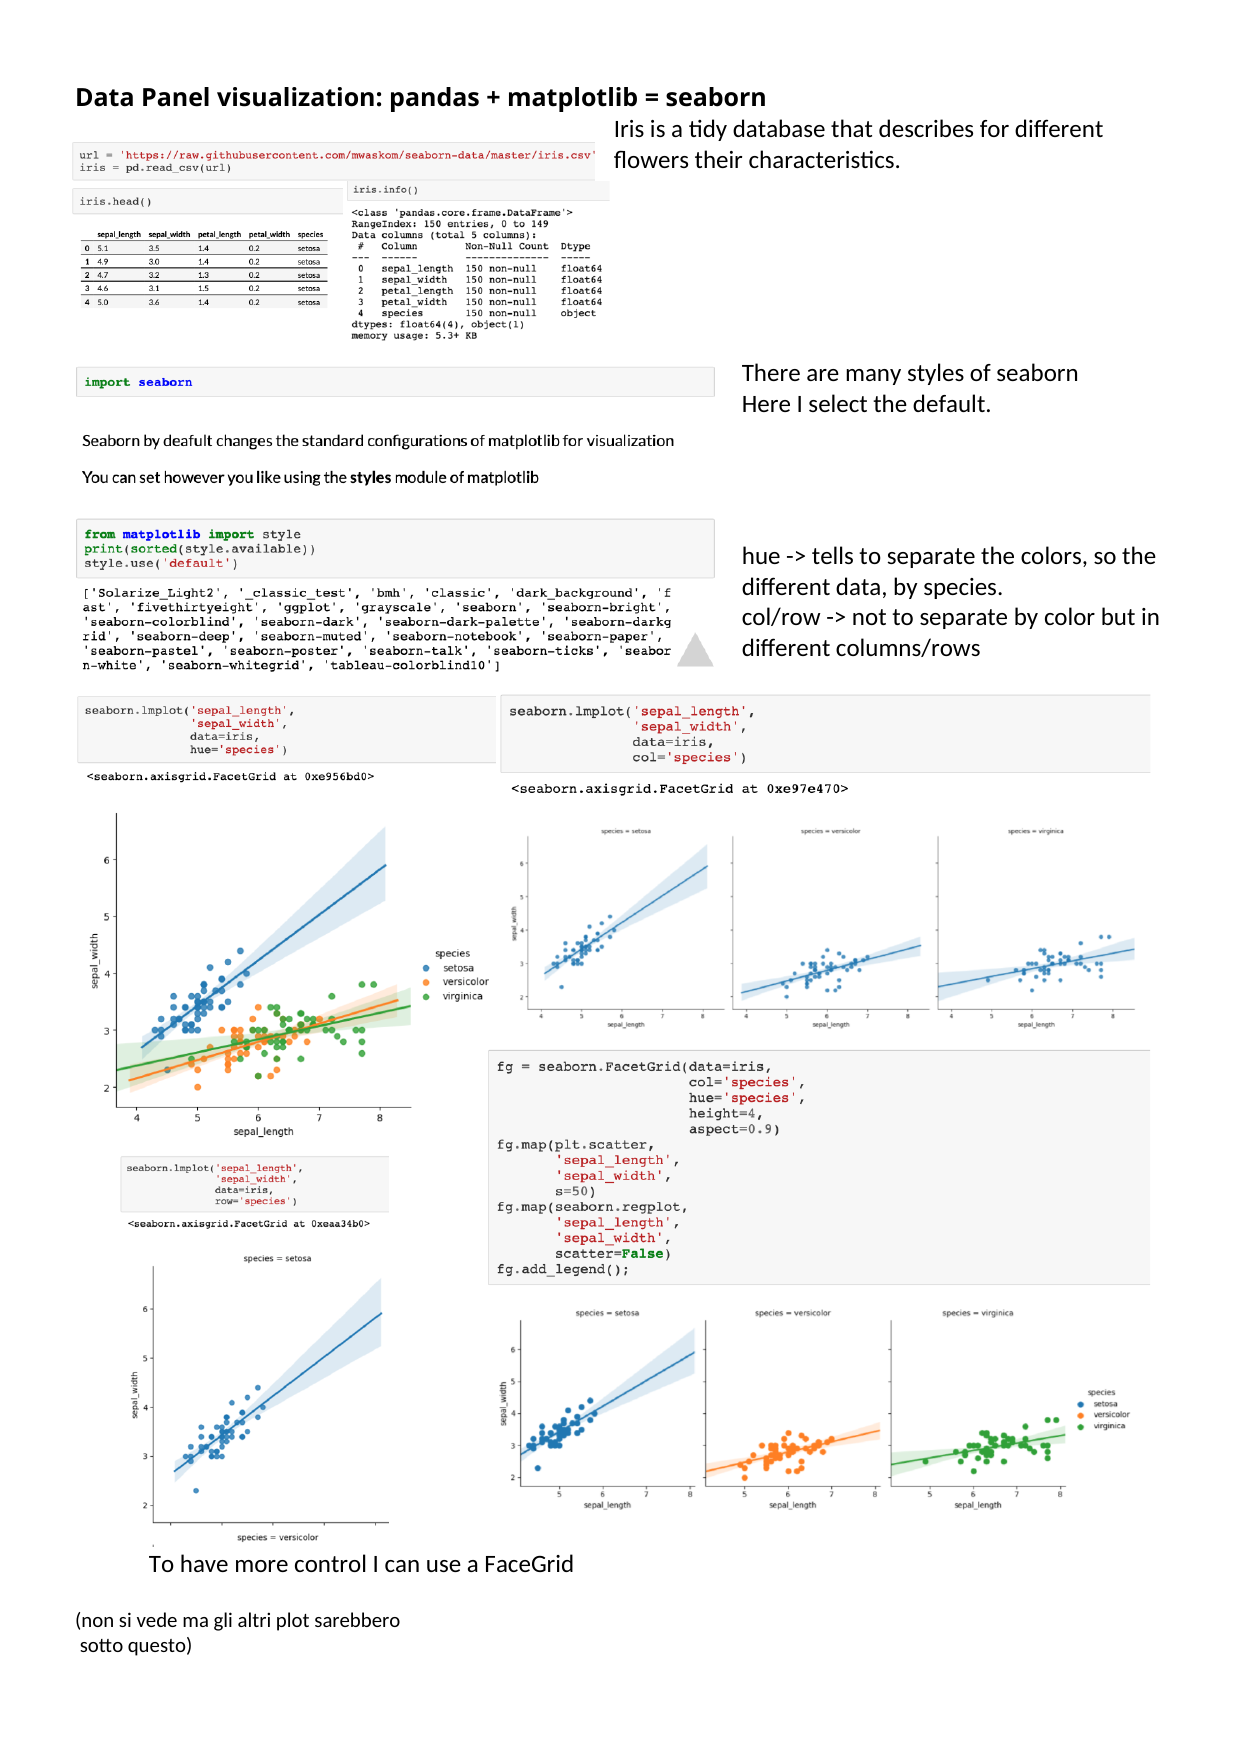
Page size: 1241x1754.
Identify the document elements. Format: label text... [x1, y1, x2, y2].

picture [117, 1153, 389, 1547]
text There are many styles of seaborn [723, 357, 1165, 388]
text col/row -> not to separate by color but in different columns/rows [723, 602, 1165, 663]
picture [73, 692, 1151, 1525]
text hue -> tells to separate the colors, so the different data, by species. [723, 541, 1165, 602]
picture [71, 138, 610, 346]
text To have more control I can use a FaceGrid [75, 1548, 1165, 1578]
picture [71, 357, 723, 677]
subtitle Data Panel visualization: pandas + matplotlib = seaborn [75, 79, 1165, 113]
text (non si vede ma gli altri plot sarebbero [75, 1607, 1165, 1632]
text Iris is a tidy database that describes for different flowers their characteristics. [75, 113, 1165, 174]
text sotto questo) [75, 1632, 1165, 1658]
text Here I select the default. [723, 388, 1165, 418]
